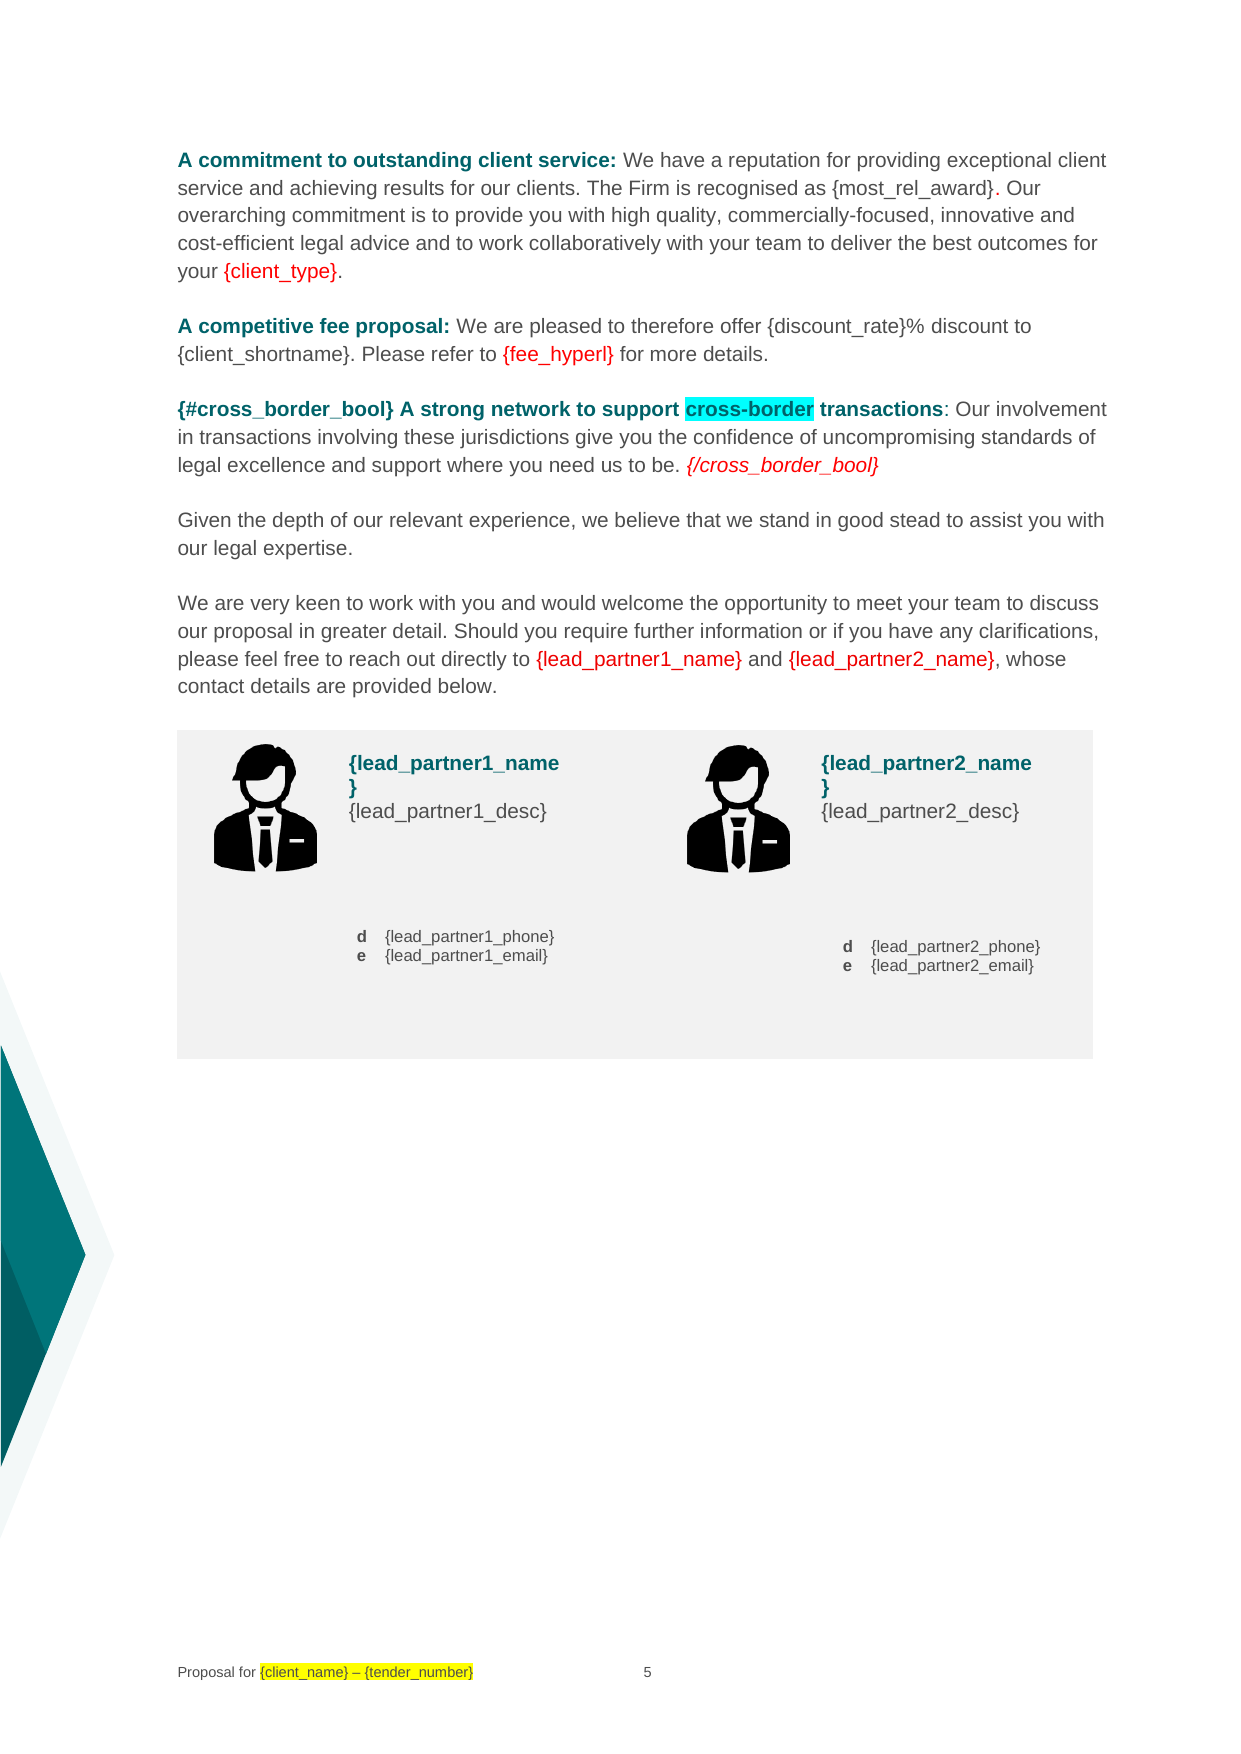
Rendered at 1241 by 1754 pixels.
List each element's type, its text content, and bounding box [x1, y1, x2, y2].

text {#cross_border_bool} A strong network to support cross-border transactions: Our involvement in transactions involving these jurisdictions give you the confidence of uncompromising standards of legal excellence and support where you need us to be. {/cross_border_bool} [177, 397, 1122, 476]
text We are very keen to work with you and would welcome the opportunity to meet your team to discuss our proposal in greater detail. Should you require further information or if you have any clarifications, please feel free to reach out directly to {lead_partner1_name} and {lead_partner2_name}, whose contact details are provided below. [177, 591, 1122, 698]
table_header [177, 730, 650, 1059]
text A commitment to outstanding client service: We have a reputation for providing exceptional client service and achieving results for our clients. The Firm is recognised as {most_rel_award}. Our overarching commitment is to provide you with high quality, commercially-focused, innovative and cost-efficient legal advice and to work collaboratively with your team to deliver the best outcomes for your {client_type}. [177, 148, 1122, 282]
text A competitive fee proposal: We are pleased to therefore offer {discount_rate}% discount to {client_shortname}. Please refer to {fee_hyperl} for more details. [177, 314, 1122, 366]
picture [661, 730, 815, 885]
text Given the depth of our relevant experience, we believe that we stand in good stead to assist you with our legal expertise. [177, 508, 1122, 559]
picture [188, 729, 342, 884]
table_header [650, 730, 1093, 1059]
